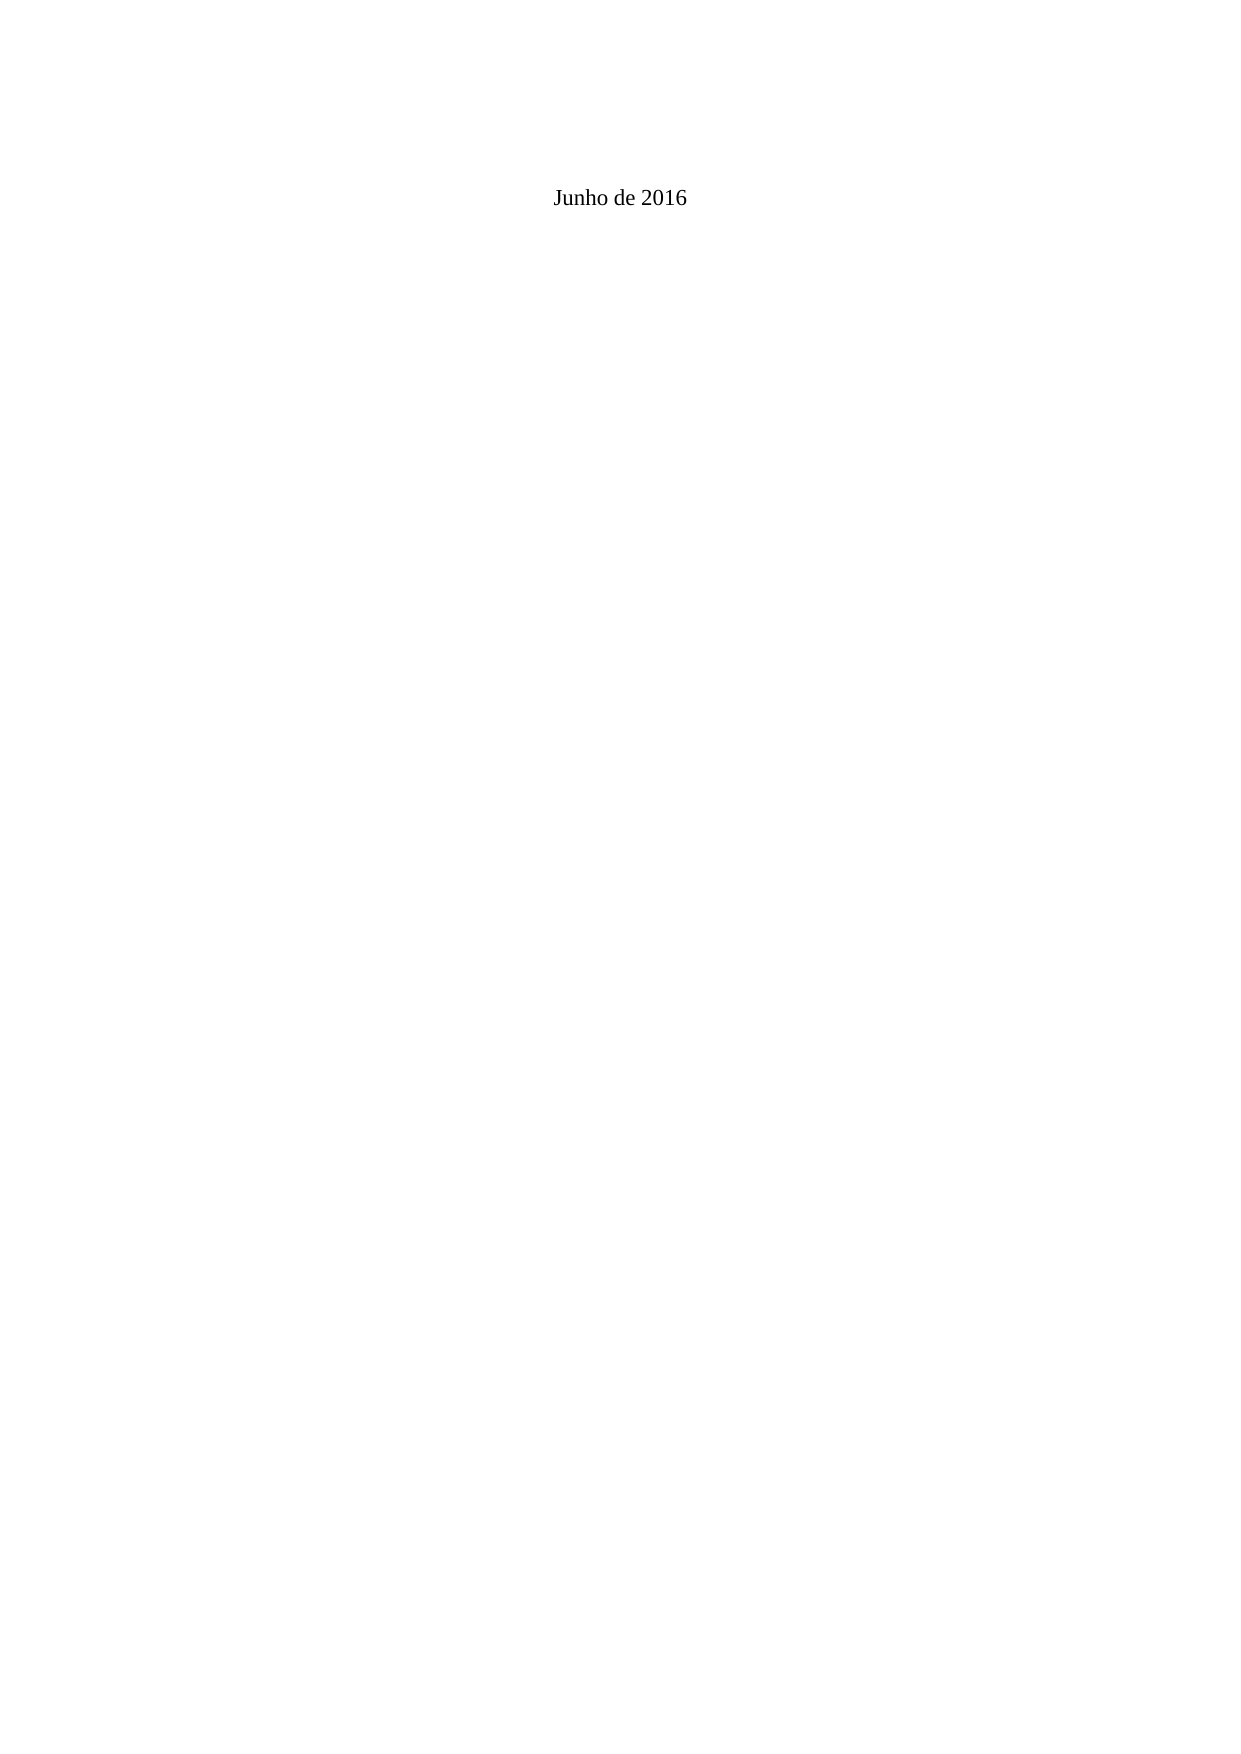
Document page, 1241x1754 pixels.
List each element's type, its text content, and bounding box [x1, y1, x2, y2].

text Junho de 2016 [177, 177, 1063, 213]
